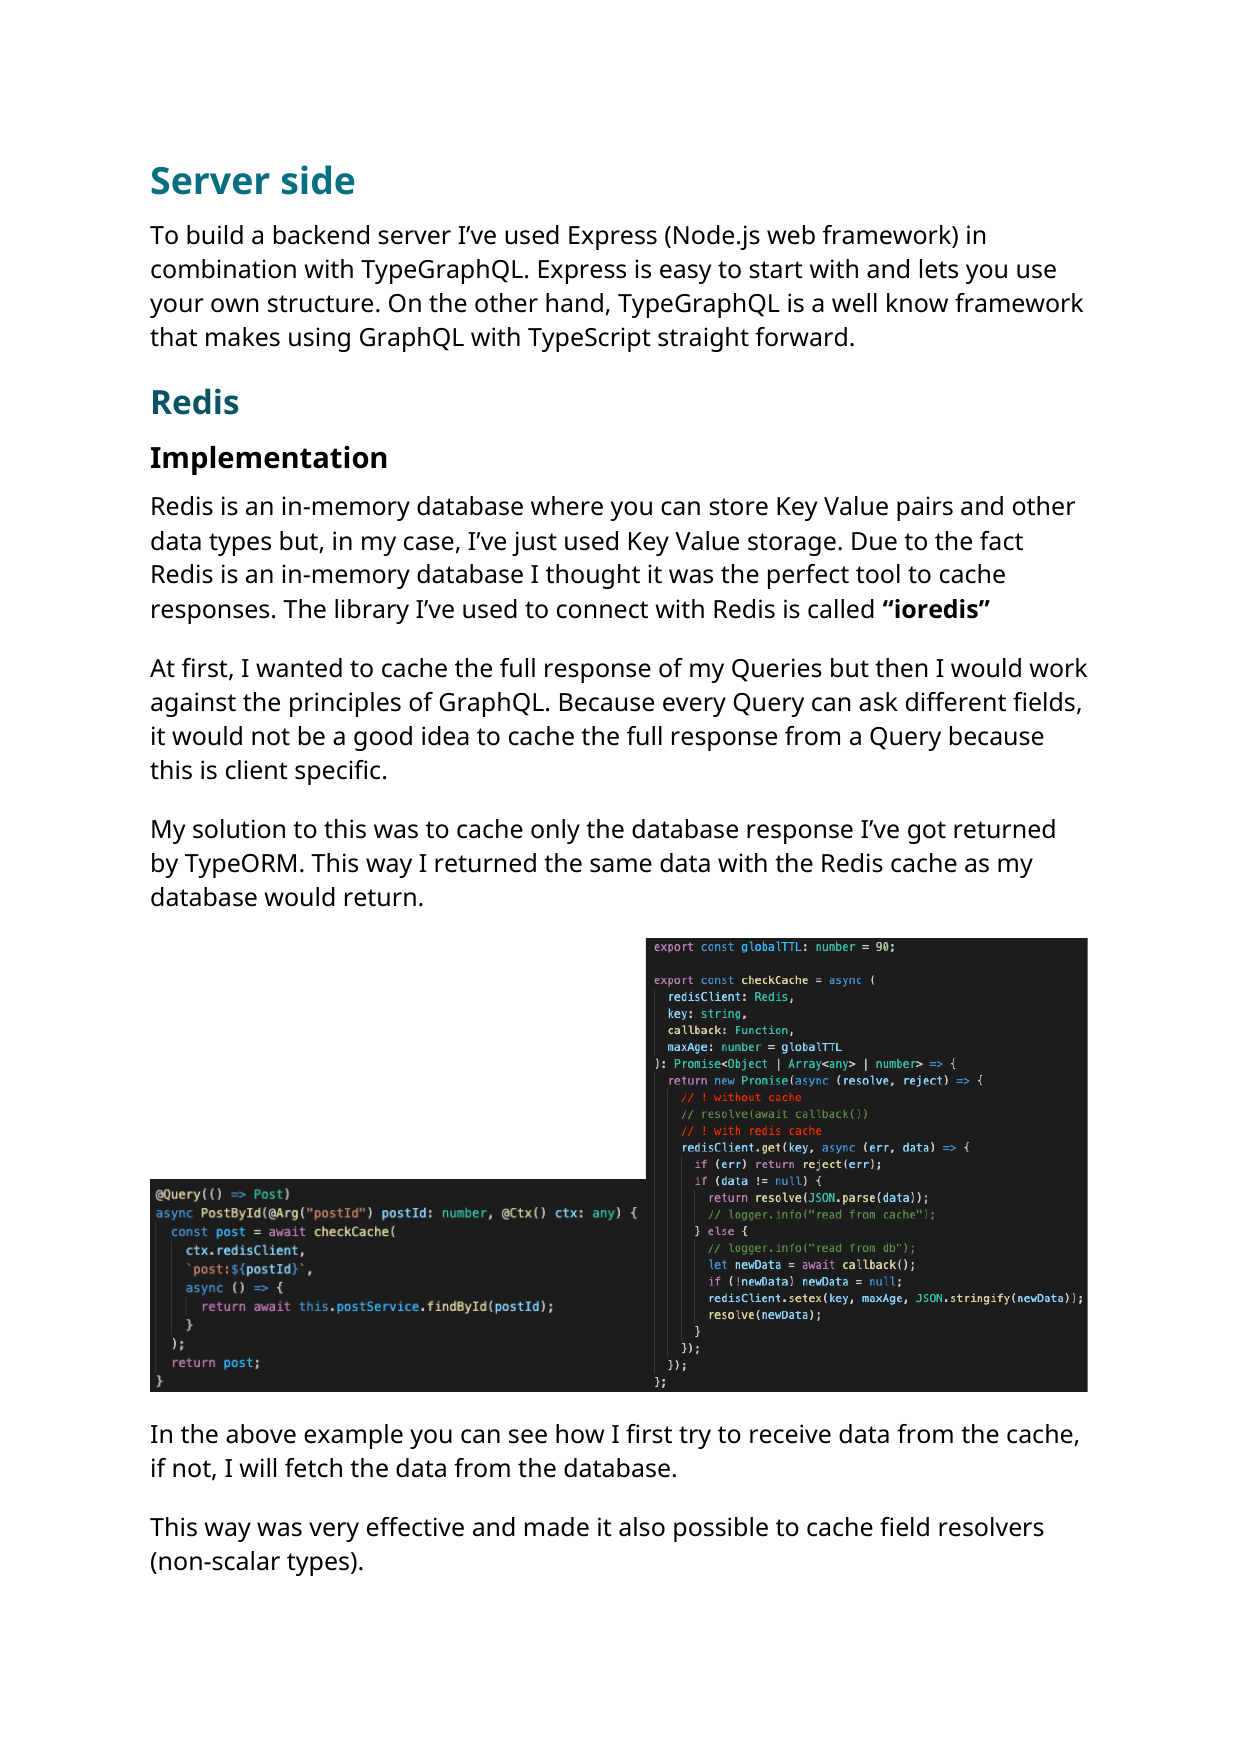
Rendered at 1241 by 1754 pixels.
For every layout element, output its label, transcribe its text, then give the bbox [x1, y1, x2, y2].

text My solution to this was to cache only the database response I’ve got returned by TypeORM. This way I returned the same data with the Redis cache as my database would return. [150, 812, 1090, 914]
text This way was very effective and made it also possible to cache field resolvers (non-scalar types). [150, 1510, 1090, 1578]
picture [150, 938, 1088, 1392]
text At first, I wanted to cache the full response of my Queries but then I would work against the principles of GraphQL. Because every Query can ask different fields, it would not be a good idea to cache the full response from a Query because this is client specific. [150, 650, 1090, 787]
text Redis is an in-memory database where you can store Key Value pairs and other data types but, in my case, I’ve just used Key Value storage. Due to the fact Redis is an in-memory database I thought it was the perfect tool to cache responses. The library I’ve used to connect with Redis is called “ioredis” [150, 489, 1090, 625]
text In the above example you can see how I first try to receive data from the cache, if not, I will fetch the data from the database. [150, 1417, 1090, 1485]
subtitle Implementation [150, 437, 1090, 477]
subtitle Server side [150, 154, 1090, 205]
subtitle Redis [150, 379, 1090, 424]
text To build a backend server I’ve used Express (Node.js web framework) in combination with TypeGraphQL. Express is easy to start with and lets you use your own structure. On the other hand, TypeGraphQL is a well know framework that makes using GraphQL with TypeScript straight forward. [150, 218, 1090, 354]
